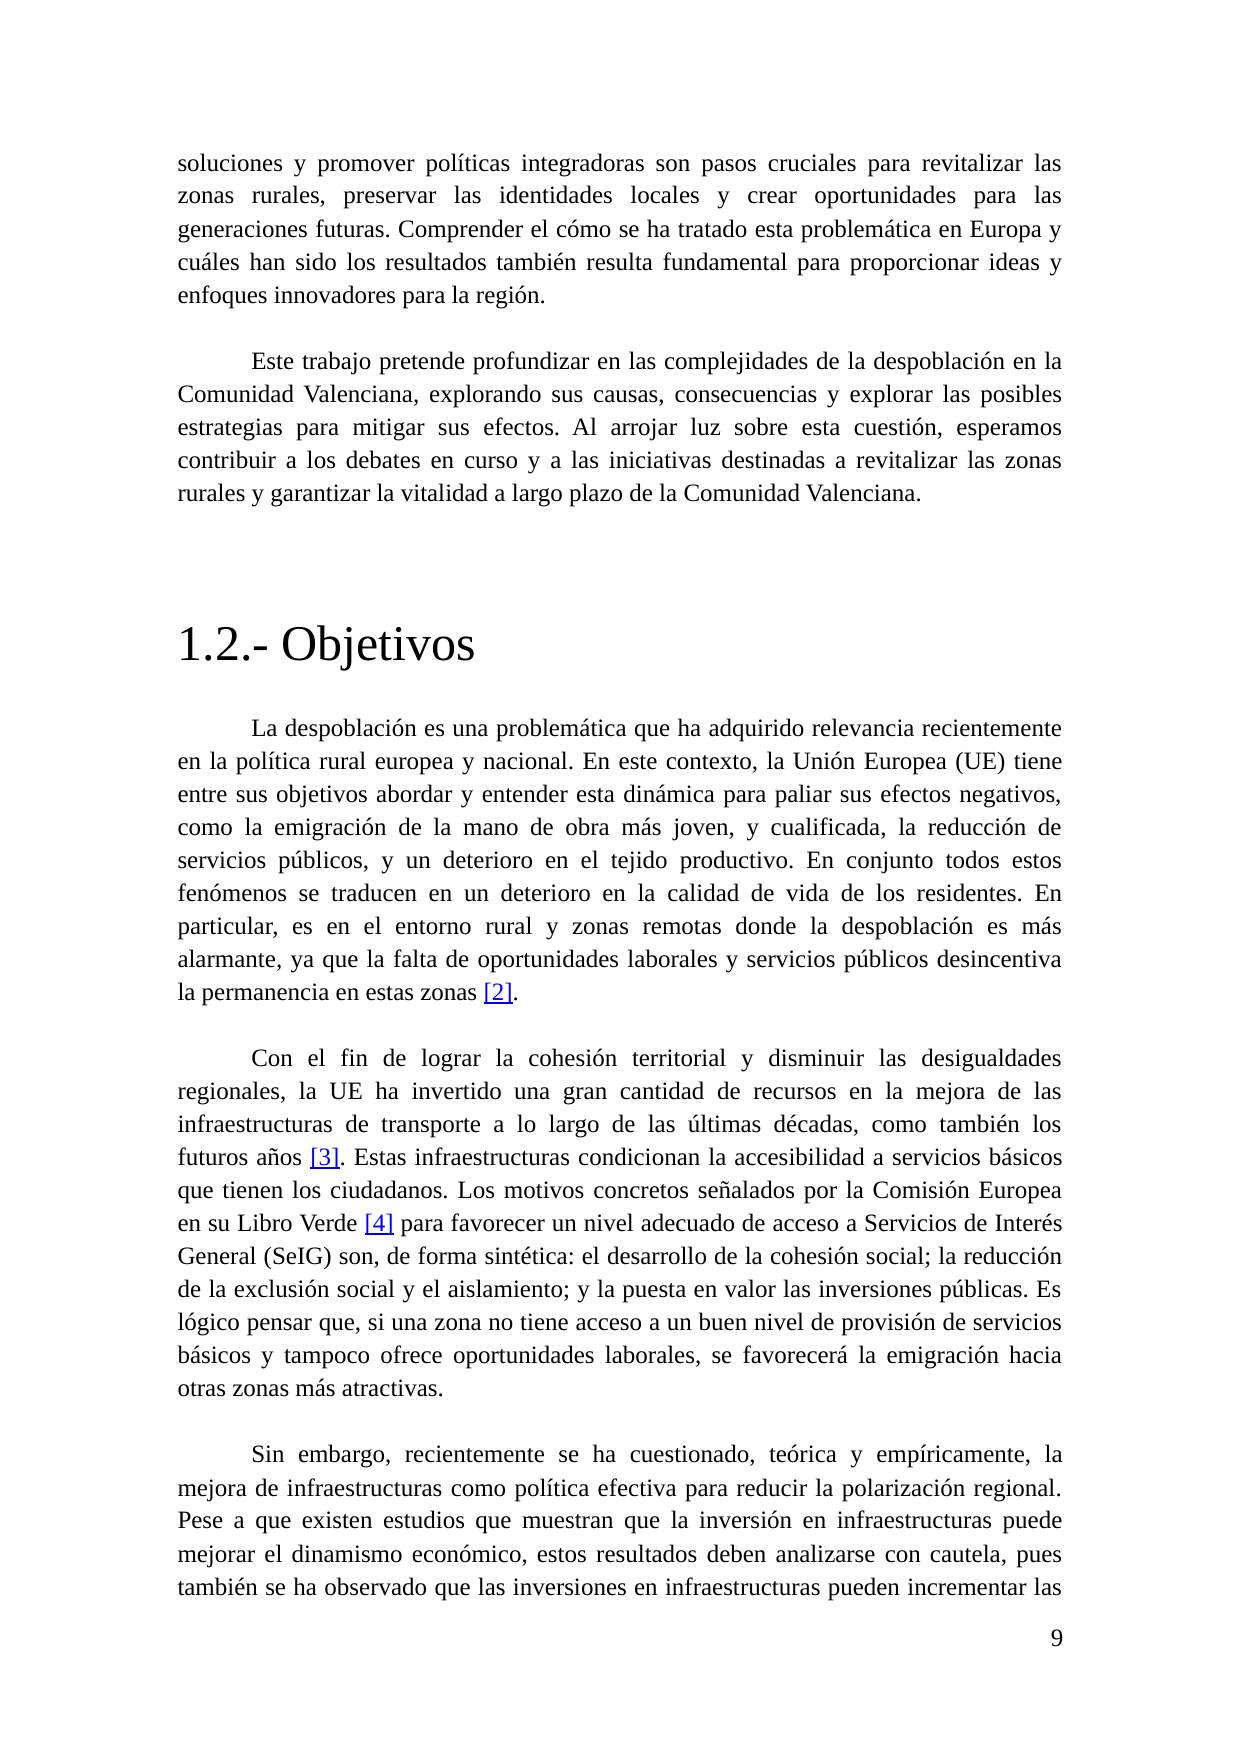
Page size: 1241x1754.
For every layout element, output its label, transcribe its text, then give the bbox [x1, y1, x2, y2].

subtitle 1.2.- Objetivos [177, 614, 1063, 672]
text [177, 148, 1063, 308]
text Este trabajo pretende profundizar en las complejidades de la despoblación en la Comunidad Valenciana, explorando sus causas, consecuencias y explorar las posibles estrategias para mitigar sus efectos. Al arrojar luz sobre esta cuestión, esperamos contribuir a los debates en curso y a las iniciativas destinadas a revitalizar las zonas rurales y garantizar la vitalidad a largo plazo de la Comunidad Valenciana. [177, 346, 1063, 507]
text Con el fin de lograr la cohesión territorial y disminuir las desigualdades regionales, la UE ha invertido una gran cantidad de recursos en la mejora de las infraestructuras de transporte a lo largo de las últimas décadas, como también los futuros años [3]. Estas infraestructuras condicionan la accesibilidad a servicios básicos que tienen los ciudadanos. Los motivos concretos señalados por la Comisión Europea en su Libro Verde [4] para favorecer un nivel adecuado de acceso a Servicios de Interés General (SeIG) son, de forma sintética: el desarrollo de la cohesión social; la reducción de la exclusión social y el aislamiento; y la puesta en valor las inversiones públicas. Es lógico pensar que, si una zona no tiene acceso a un buen nivel de provisión de servicios básicos y tampoco ofrece oportunidades laborales, se favorecerá la emigración hacia otras zonas más atractivas. [177, 1043, 1063, 1402]
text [177, 1439, 1063, 1600]
text La despoblación es una problemática que ha adquirido relevancia recientemente en la política rural europea y nacional. En este contexto, la Unión Europea (UE) tiene entre sus objetivos abordar y entender esta dinámica para paliar sus efectos negativos, como la emigración de la mano de obra más joven, y cualificada, la reducción de servicios públicos, y un deterioro en el tejido productivo. En conjunto todos estos fenómenos se traducen en un deterioro en la calidad de vida de los residentes. En particular, es en el entorno rural y zonas remotas donde la despoblación es más alarmante, ya que la falta de oportunidades laborales y servicios públicos desincentiva la permanencia en estas zonas [2]. [177, 713, 1063, 1006]
